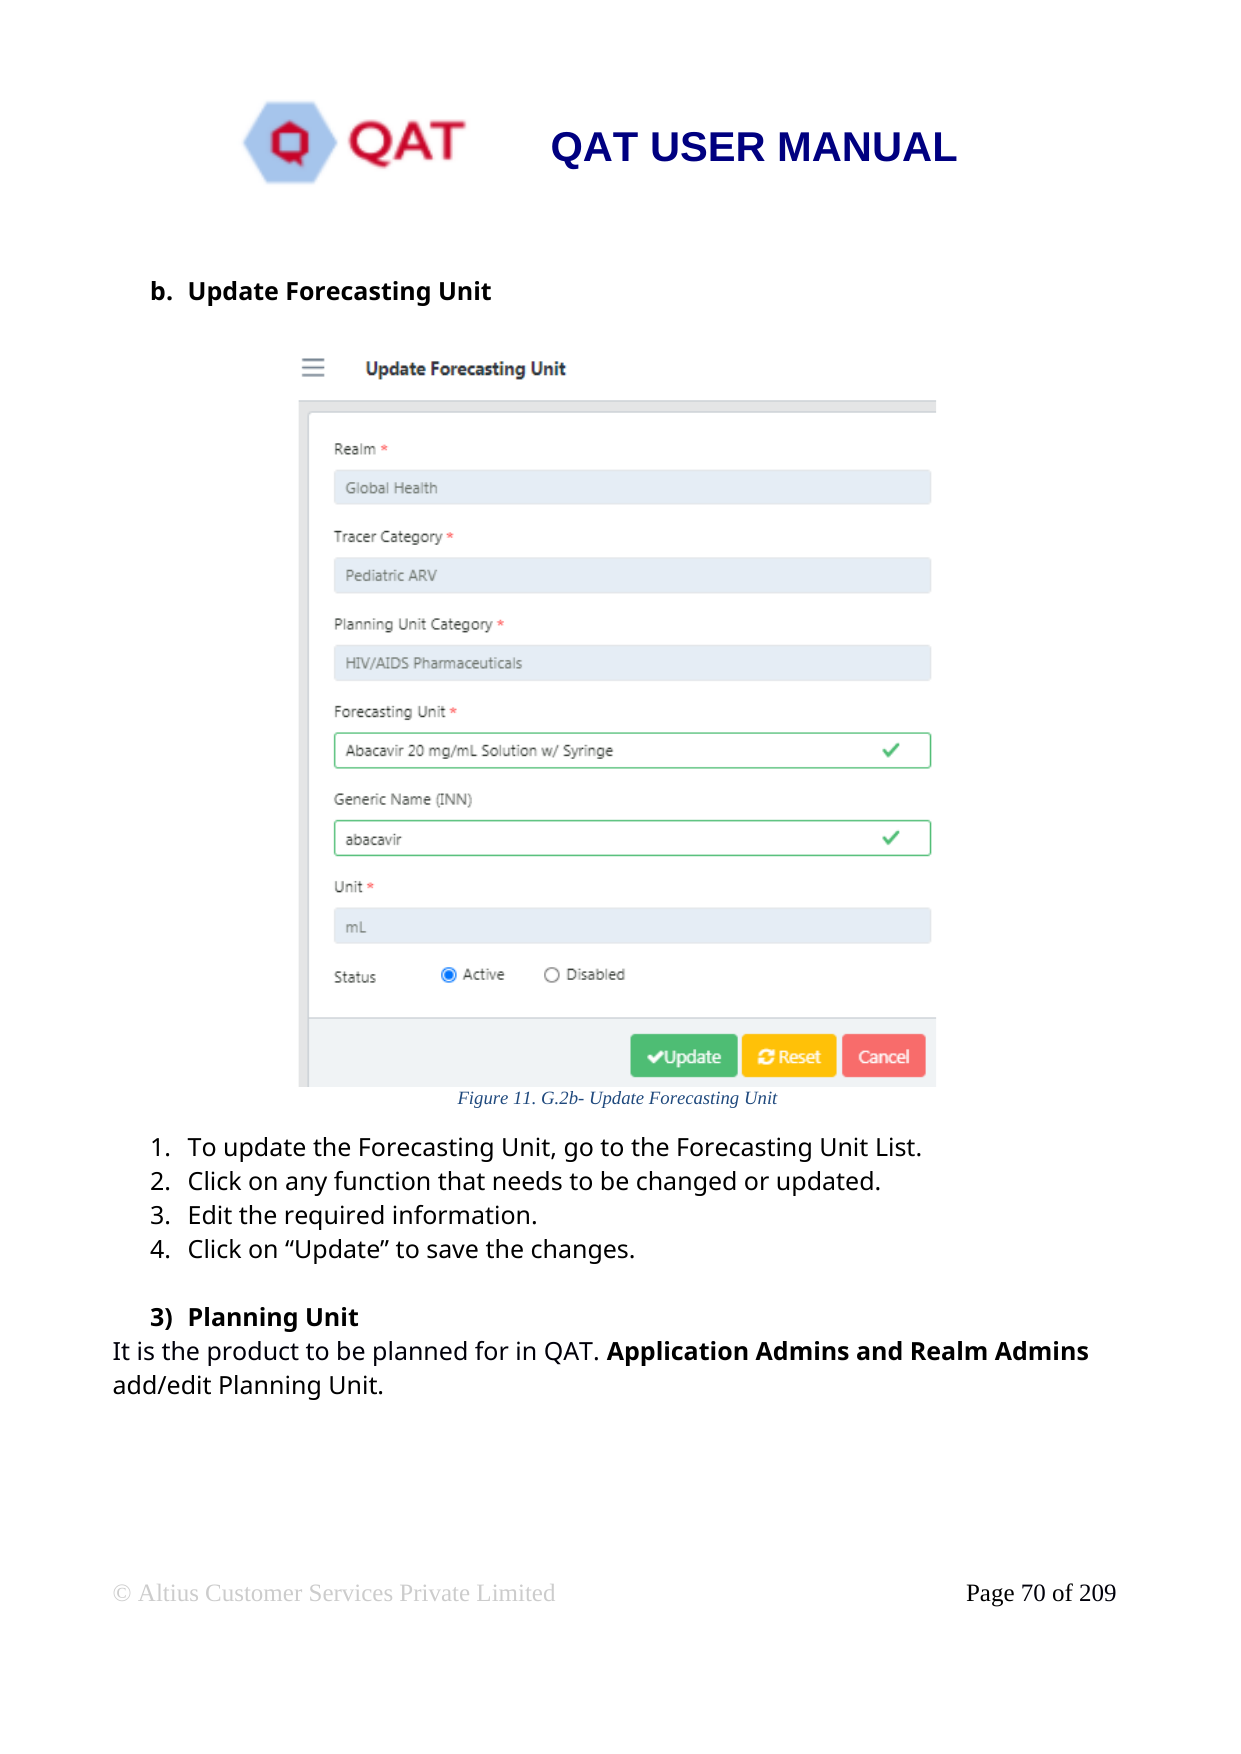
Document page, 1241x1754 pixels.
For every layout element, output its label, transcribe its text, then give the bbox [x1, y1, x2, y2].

list Edit the required information. [150, 1197, 1122, 1232]
list To update the Forecasting Unit, go to the Forecasting Unit List. [150, 1129, 1122, 1163]
list Click on “Update” to save the changes. [150, 1232, 1122, 1266]
text Figure 11. G.2b- Update Forecasting Unit [112, 1087, 1122, 1108]
text It is the product to be planned for in QAT. Application Admins and Realm Admins add/edit Planning Unit. [112, 1334, 1122, 1402]
list Update Forecasting Unit [150, 264, 1122, 315]
list Click on any function that needs to be changed or updated. [150, 1163, 1122, 1197]
picture [298, 349, 937, 1087]
list Planning Unit [150, 1300, 1122, 1334]
picture [229, 98, 484, 189]
